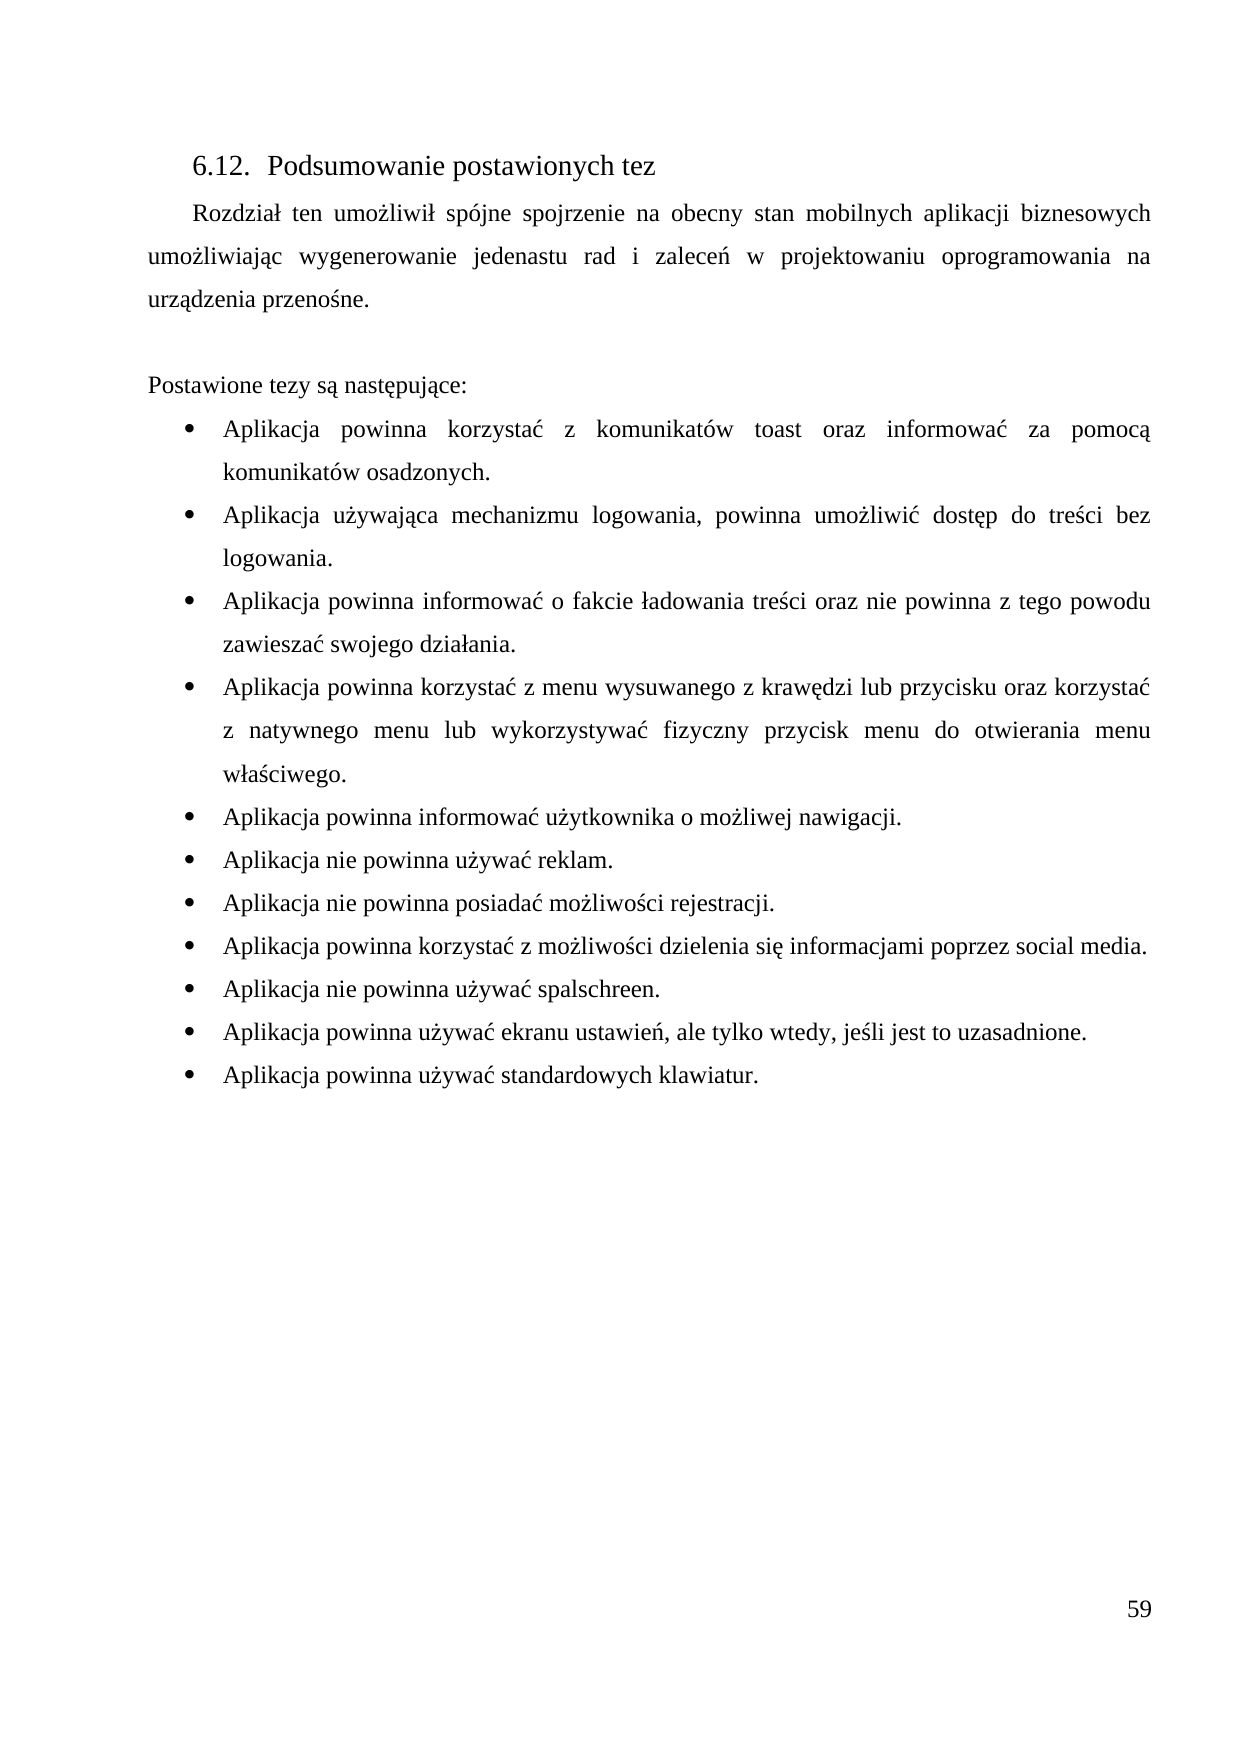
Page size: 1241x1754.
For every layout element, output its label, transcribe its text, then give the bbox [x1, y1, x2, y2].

list Aplikacja powinna informować użytkownika o możliwej nawigacji. [185, 802, 1152, 831]
list Aplikacja nie powinna używać reklam. [185, 845, 1152, 874]
list Aplikacja używająca mechanizmu logowania, powinna umożliwić dostęp do treści bez logowania. [185, 500, 1152, 572]
text Postawione tezy są następujące: [148, 371, 1152, 399]
list Aplikacja nie powinna posiadać możliwości rejestracji. [185, 888, 1152, 917]
list Aplikacja powinna korzystać z komunikatów toast oraz informować za pomocą komunikatów osadzonych. [185, 414, 1152, 486]
list Aplikacja powinna korzystać z menu wysuwanego z krawędzi lub przycisku oraz korzystać z natywnego menu lub wykorzystywać fizyczny przycisk menu do otwierania menu właściwego. [185, 672, 1152, 787]
text Rozdział ten umożliwił spójne spojrzenie na obecny stan mobilnych aplikacji biznesowych umożliwiając wygenerowanie jedenastu rad i zaleceń w projektowaniu oprogramowania na urządzenia przenośne. [148, 198, 1152, 313]
list Aplikacja powinna informować o fakcie ładowania treści oraz nie powinna z tego powodu zawieszać swojego działania. [185, 586, 1152, 658]
list Aplikacja nie powinna używać spalschreen. [185, 974, 1152, 1003]
list Aplikacja powinna używać ekranu ustawień, ale tylko wtedy, jeśli jest to uzasadnione. [185, 1017, 1152, 1046]
list Aplikacja powinna używać standardowych klawiatur. [185, 1061, 1152, 1089]
list Aplikacja powinna korzystać z możliwości dzielenia się informacjami poprzez social media. [185, 931, 1152, 960]
subtitle Podsumowanie postawionych tez [192, 148, 1152, 181]
